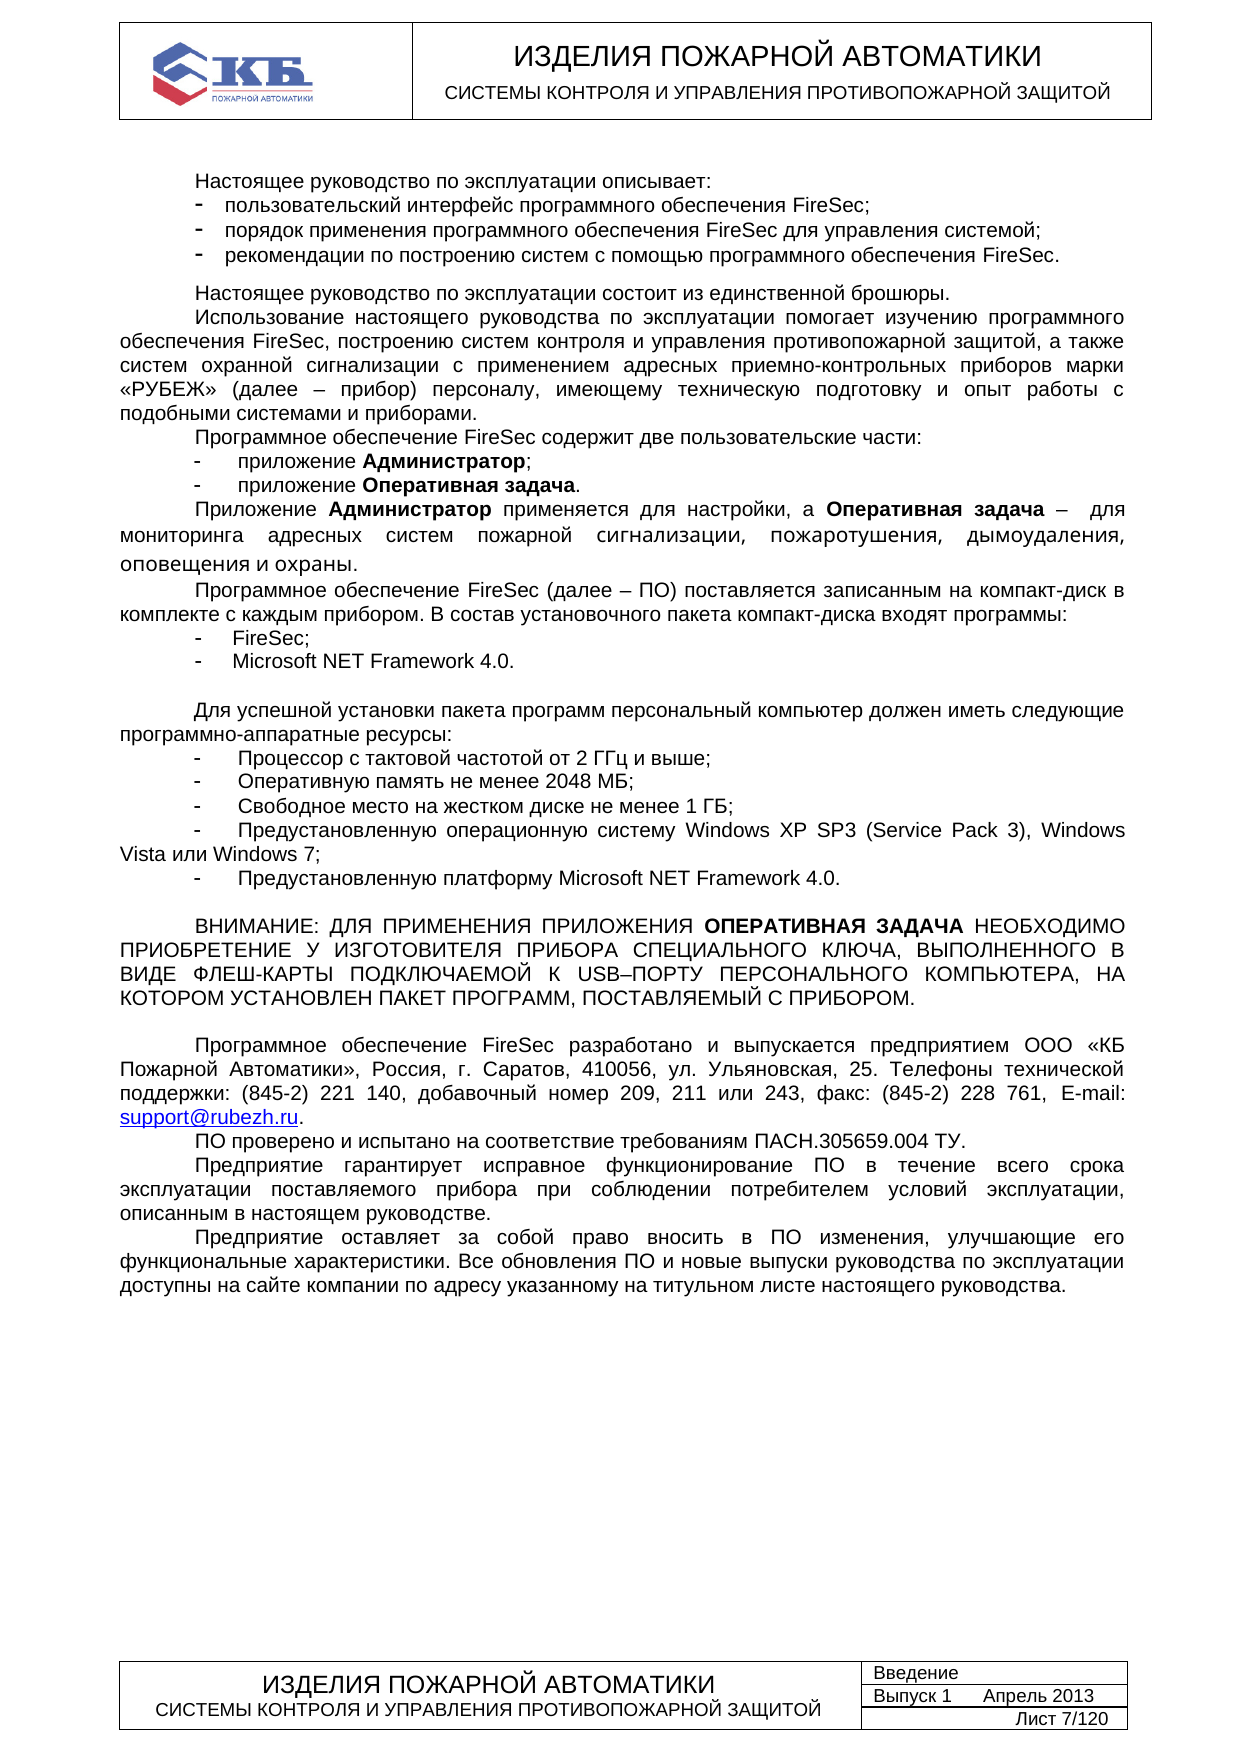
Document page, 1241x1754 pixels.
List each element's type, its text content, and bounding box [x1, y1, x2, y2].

text Предприятие гарантирует исправное функционирование ПО в течение всего срока эксплуатации поставляемого прибора при соблюдении потребителем условий эксплуатации, описанным в настоящем руководстве. [119, 1153, 1126, 1225]
list Предустановленную платформу Microsoft NET Framework 4.0. [119, 866, 1126, 889]
list рекомендации по построению систем с помощью программного обеспечения FireSec. [119, 243, 1126, 268]
text Настоящее руководство по эксплуатации описывает: [119, 169, 1126, 193]
text ПО проверено и испытано на соответствие требованиям ПАСН.305659.004 ТУ. [119, 1129, 1126, 1153]
list пользовательский интерфейс программного обеспечения FireSec; [119, 193, 1126, 218]
list приложение Администратор; [119, 448, 1126, 472]
list FireSec; [119, 625, 1126, 649]
list Microsoft NET Framework 4.0. [119, 649, 1126, 673]
list Свободное место на жестком диске не менее 1 ГБ; [119, 793, 1126, 817]
text Использование настоящего руководства по эксплуатации помогает изучению программного обеспечения FireSec, построению систем контроля и управления противопожарной защитой, а также систем охранной сигнализации с применением адресных приемно-контрольных приборов марки «РУБЕЖ» (далее – прибор) персоналу, имеющему техническую подготовку и опыт работы с подобными системами и приборами. [119, 305, 1126, 424]
list Предустановленную операционную систему Windows XP SP3 (Service Pack 3), Windows Vista или Windows 7; [119, 817, 1126, 866]
text Приложение Администратор применяется для настройки, а Оперативная задача – для мониторинга адресных систем пожарной сигнализации, пожаротушения, дымоудаления, оповещения и охраны. [119, 497, 1126, 577]
list приложение Оперативная задача. [119, 472, 1126, 497]
text Предприятие оставляет за собой право вносить в ПО изменения, улучшающие его функциональные характеристики. Все обновления ПО и новые выпуски руководства по эксплуатации доступны на сайте компании по адресу указанному на титульном листе настоящего руководства. [119, 1225, 1126, 1297]
list порядок применения программного обеспечения FireSec для управления системой; [119, 218, 1126, 243]
text ВНИМАНИЕ: ДЛЯ ПРИМЕНЕНИЯ ПРИЛОЖЕНИЯ ОПЕРАТИВНАЯ ЗАДАЧА НЕОБХОДИМО ПРИОБРЕТЕНИЕ У ИЗГОТОВИТЕЛЯ ПРИБОРА СПЕЦИАЛЬНОГО КЛЮЧА, ВЫПОЛНЕННОГО В ВИДЕ ФЛЕШ-КАРТЫ ПОДКЛЮЧАЕМОЙ К USB–ПОРТУ ПЕРСОНАЛЬНОГО КОМПЬЮТЕРА, НА КОТОРОМ УСТАНОВЛЕН ПАКЕТ ПРОГРАММ, ПОСТАВЛЯЕМЫЙ С ПРИБОРОМ. [119, 913, 1126, 1009]
list Процессор с тактовой частотой от 2 ГГц и выше; [119, 745, 1126, 769]
text Настоящее руководство по эксплуатации состоит из единственной брошюры. [119, 281, 1126, 305]
text Программное обеспечение FireSec содержит две пользовательские части: [119, 424, 1126, 448]
text Для успешной установки пакета программ персональный компьютер должен иметь следующие программно-аппаратные ресурсы: [119, 697, 1126, 745]
text Программное обеспечение FireSec разработано и выпускается предприятием ООО «КБ Пожарной Автоматики», Россия, г. Саратов, 410056, ул. Ульяновская, 25. Телефоны технической поддержки: (845-2) 221 140, добавочный номер 209, 211 или 243, факс: (845-2) 228 761, E-mail: support@rubezh.ru. [119, 1033, 1126, 1129]
picture [149, 34, 326, 115]
list Оперативную память не менее 2048 МБ; [119, 769, 1126, 793]
text Программное обеспечение FireSec (далее – ПО) поставляется записанным на компакт-диск в комплекте с каждым прибором. В состав установочного пакета компакт-диска входят программы: [119, 577, 1126, 625]
